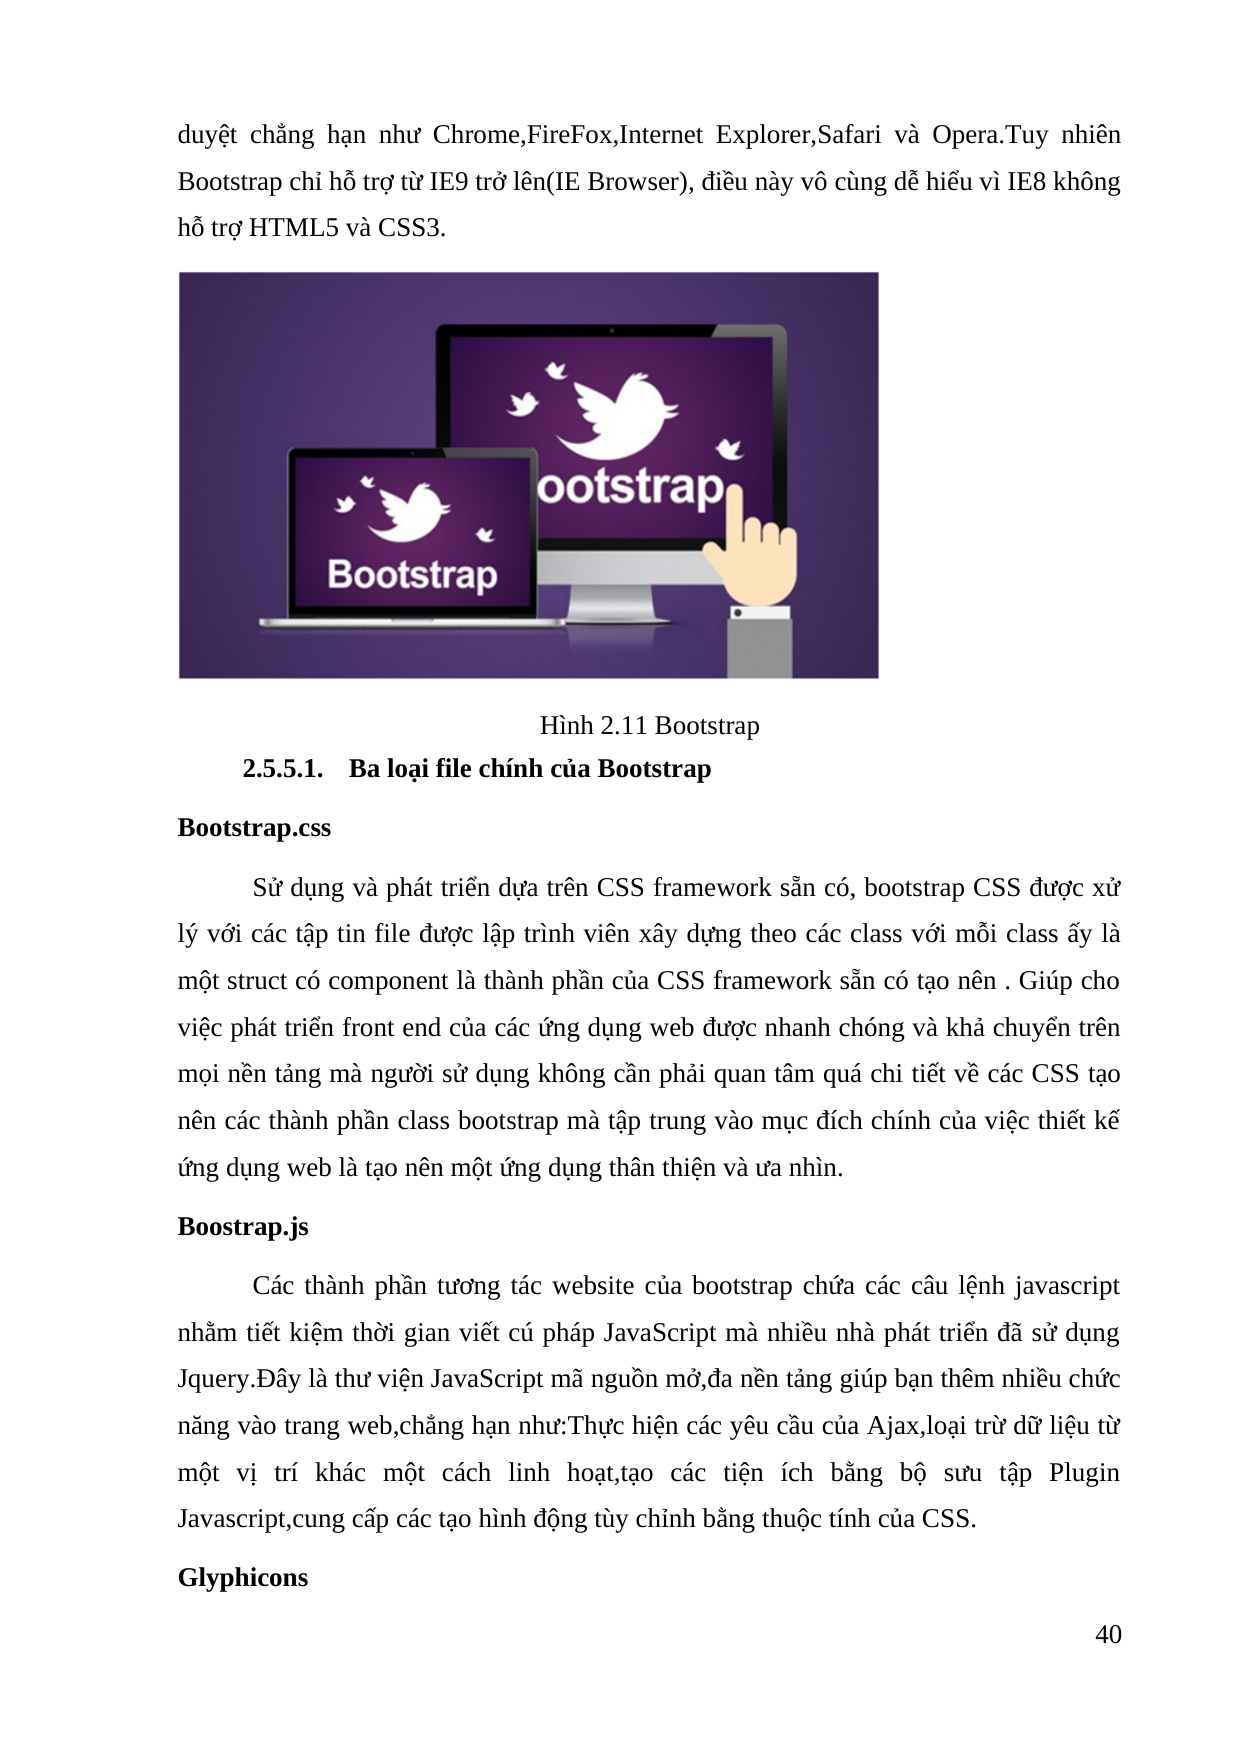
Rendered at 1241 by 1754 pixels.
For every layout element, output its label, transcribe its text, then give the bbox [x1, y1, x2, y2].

text Sử dụng và phát triển dựa trên CSS framework sẵn có, bootstrap CSS được xử lý với các tập tin file được lập trình viên xây dựng theo các class với mỗi class ấy là một struct có component là thành phần của CSS framework sẵn có tạo nên . Giúp cho việc phát triển front end của các ứng dụng web được nhanh chóng và khả chuyển trên mọi nền tảng mà người sử dụng không cần phải quan tâm quá chi tiết về các CSS tạo nên các thành phần class bootstrap mà tập trung vào mục đích chính của việc thiết kế ứng dụng web là tạo nên một ứng dụng thân thiện và ưa nhìn. [177, 871, 1122, 1182]
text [177, 118, 1122, 243]
text Boostrap.js [177, 1210, 1122, 1241]
subtitle Ba loại file chính của Bootstrap [242, 752, 1122, 783]
picture [177, 270, 881, 681]
text Glyphicons [177, 1562, 1122, 1593]
text Các thành phần tương tác website của bootstrap chứa các câu lệnh javascript nhằm tiết kiệm thời gian viết cú pháp JavaScript mà nhiều nhà phát triển đã sử dụng Jquery.Đây là thư viện JavaScript mã nguồn mở,đa nền tảng giúp bạn thêm nhiều chức năng vào trang web,chẳng hạn như:Thực hiện các yêu cầu của Ajax,loại trừ dữ liệu từ một vị trí khác một cách linh hoạt,tạo các tiện ích bằng bộ sưu tập Plugin Javascript,cung cấp các tạo hình động tùy chỉnh bằng thuộc tính của CSS. [177, 1269, 1122, 1533]
text Hình 2.11 Bootstrap [177, 709, 1122, 740]
text Bootstrap.css [177, 812, 1122, 843]
